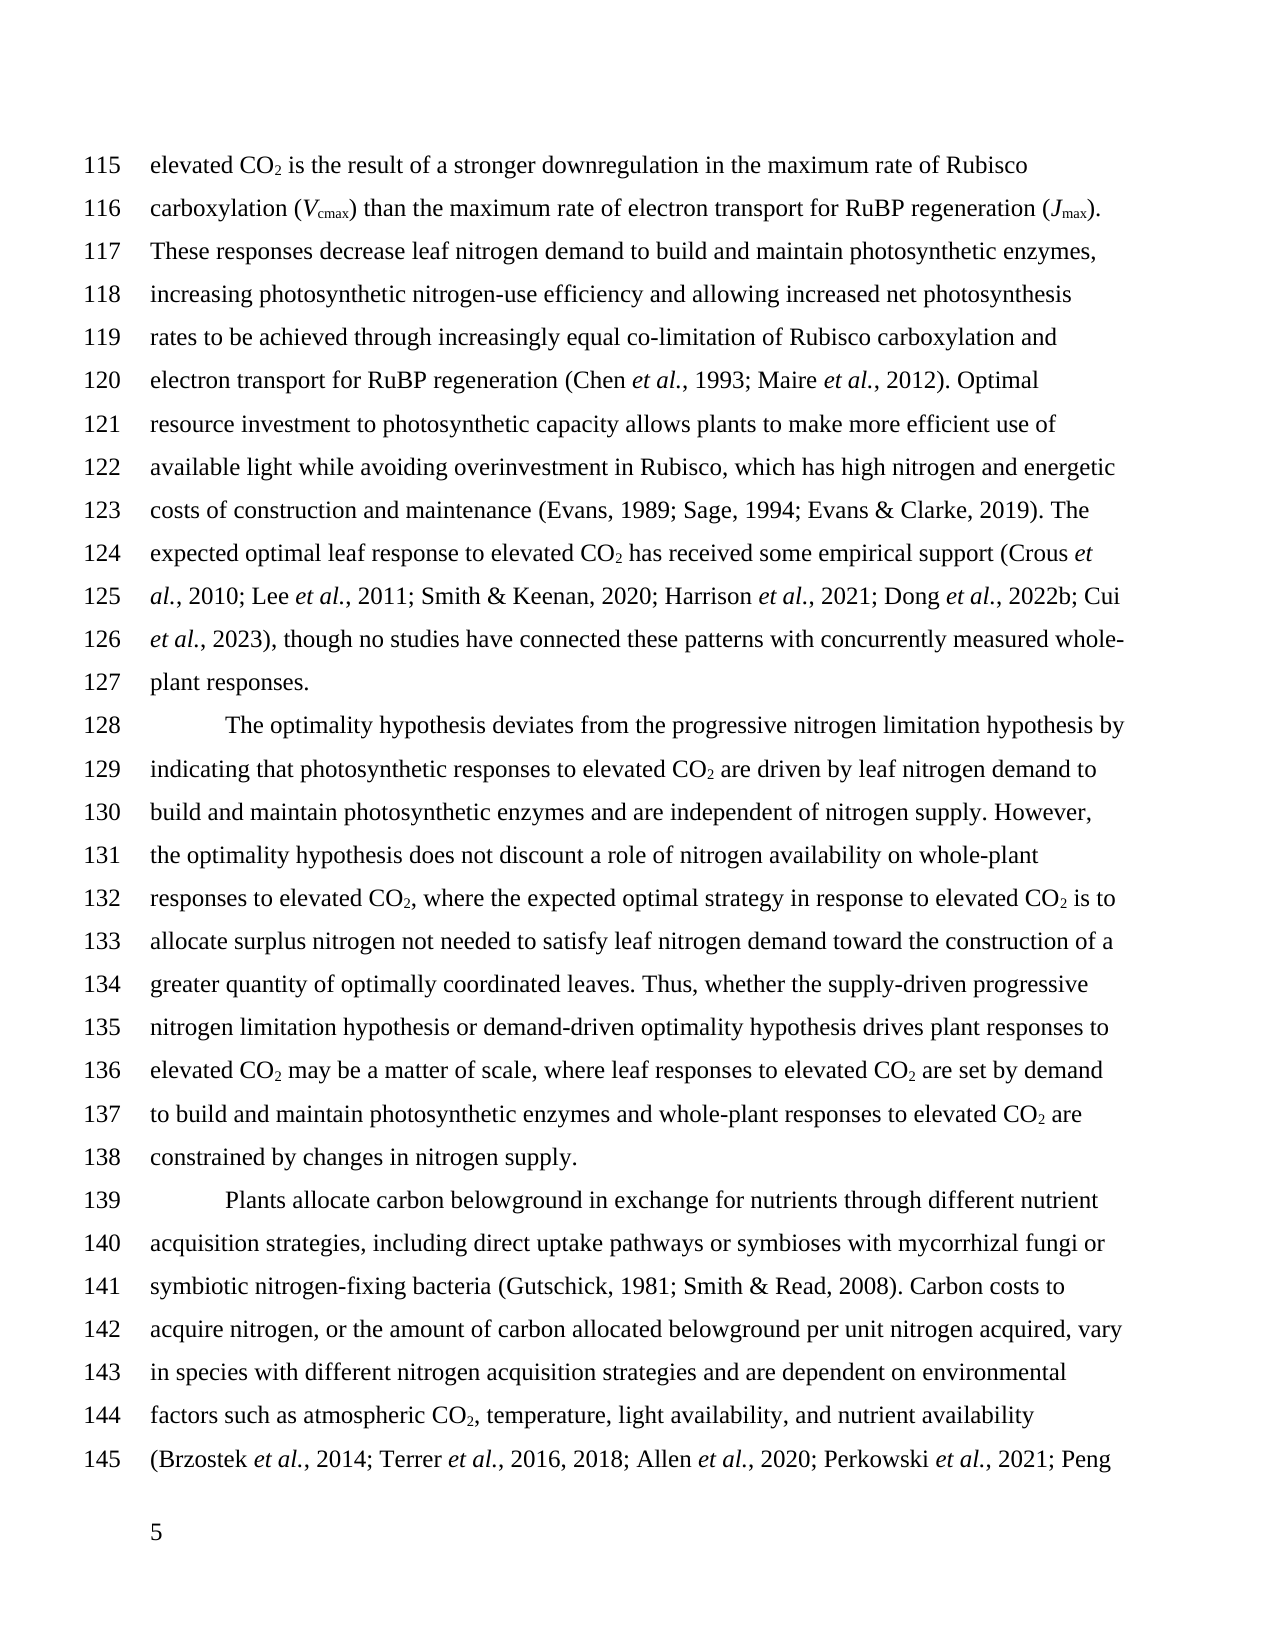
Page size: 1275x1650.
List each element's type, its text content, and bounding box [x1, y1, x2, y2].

text The optimality hypothesis deviates from the progressive nitrogen limitation hypothesis by indicating that photosynthetic responses to elevated CO2 are driven by leaf nitrogen demand to build and maintain photosynthetic enzymes and are independent of nitrogen supply. However, the optimality hypothesis does not discount a role of nitrogen availability on whole-plant responses to elevated CO2, where the expected optimal strategy in response to elevated CO2 is to allocate surplus nitrogen not needed to satisfy leaf nitrogen demand toward the construction of a greater quantity of optimally coordinated leaves. Thus, whether the supply-driven progressive nitrogen limitation hypothesis or demand-driven optimality hypothesis drives plant responses to elevated CO2 may be a matter of scale, where leaf responses to elevated CO2 are set by demand to build and maintain photosynthetic enzymes and whole-plant responses to elevated CO2 are constrained by changes in nitrogen supply. [150, 711, 1125, 1171]
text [150, 150, 1125, 696]
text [150, 1185, 1125, 1472]
